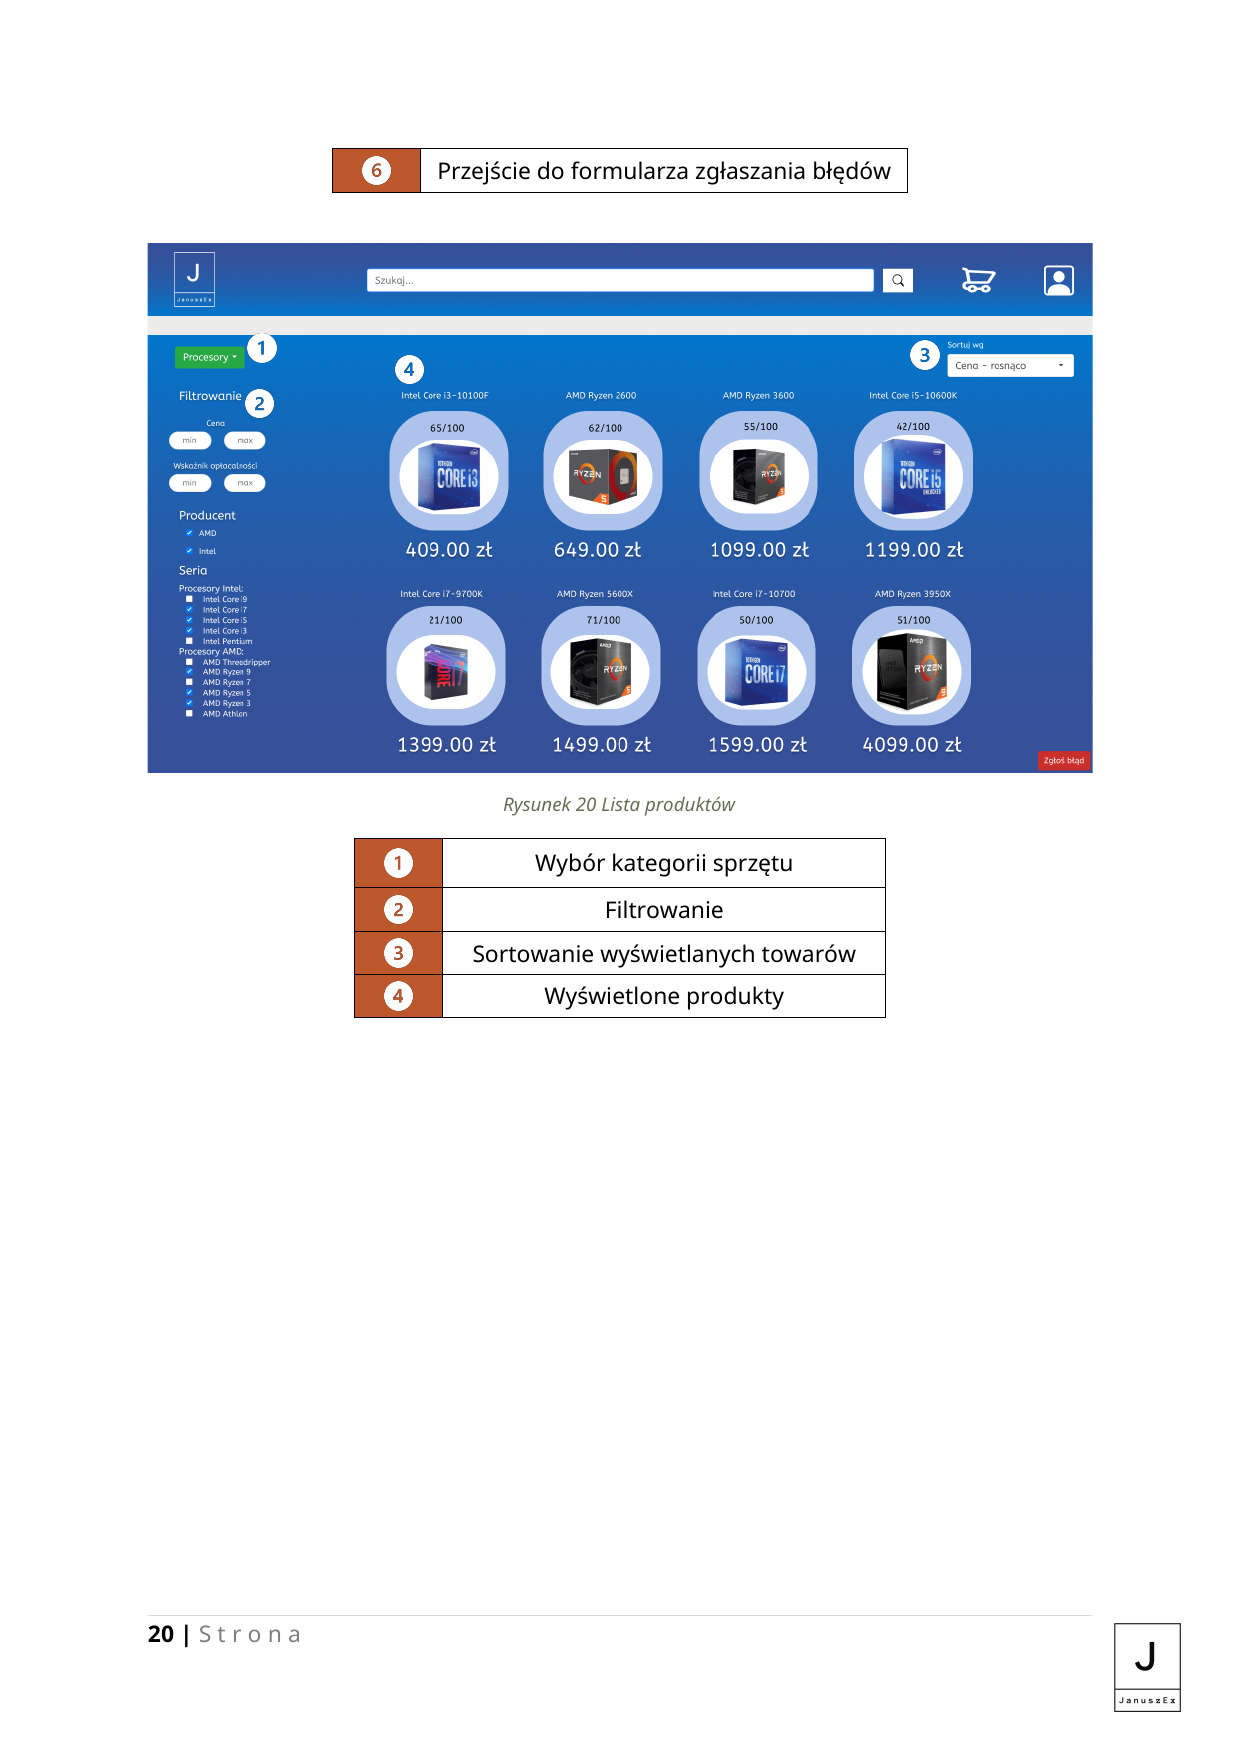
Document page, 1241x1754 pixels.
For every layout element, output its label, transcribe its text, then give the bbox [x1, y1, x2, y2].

table_cell [355, 888, 442, 931]
table_cell Sortowanie wyświetlanych towarów [443, 932, 885, 974]
picture [380, 935, 417, 972]
picture [1092, 1613, 1203, 1723]
text Rysunek 20 Lista produktów [148, 792, 1092, 817]
table_cell [355, 932, 442, 974]
table_cell [333, 149, 420, 192]
table_cell Wyświetlone produkty [443, 975, 885, 1017]
table_header [355, 839, 442, 887]
picture [380, 844, 417, 882]
picture [147, 243, 1093, 773]
picture [380, 891, 417, 928]
table_cell Przejście do formularza zgłaszania błędów [421, 149, 907, 192]
picture [380, 977, 417, 1015]
table_cell [355, 975, 442, 1017]
table_cell Filtrowanie [443, 888, 885, 931]
table_header Wybór kategorii sprzętu [443, 839, 885, 887]
picture [358, 152, 395, 189]
